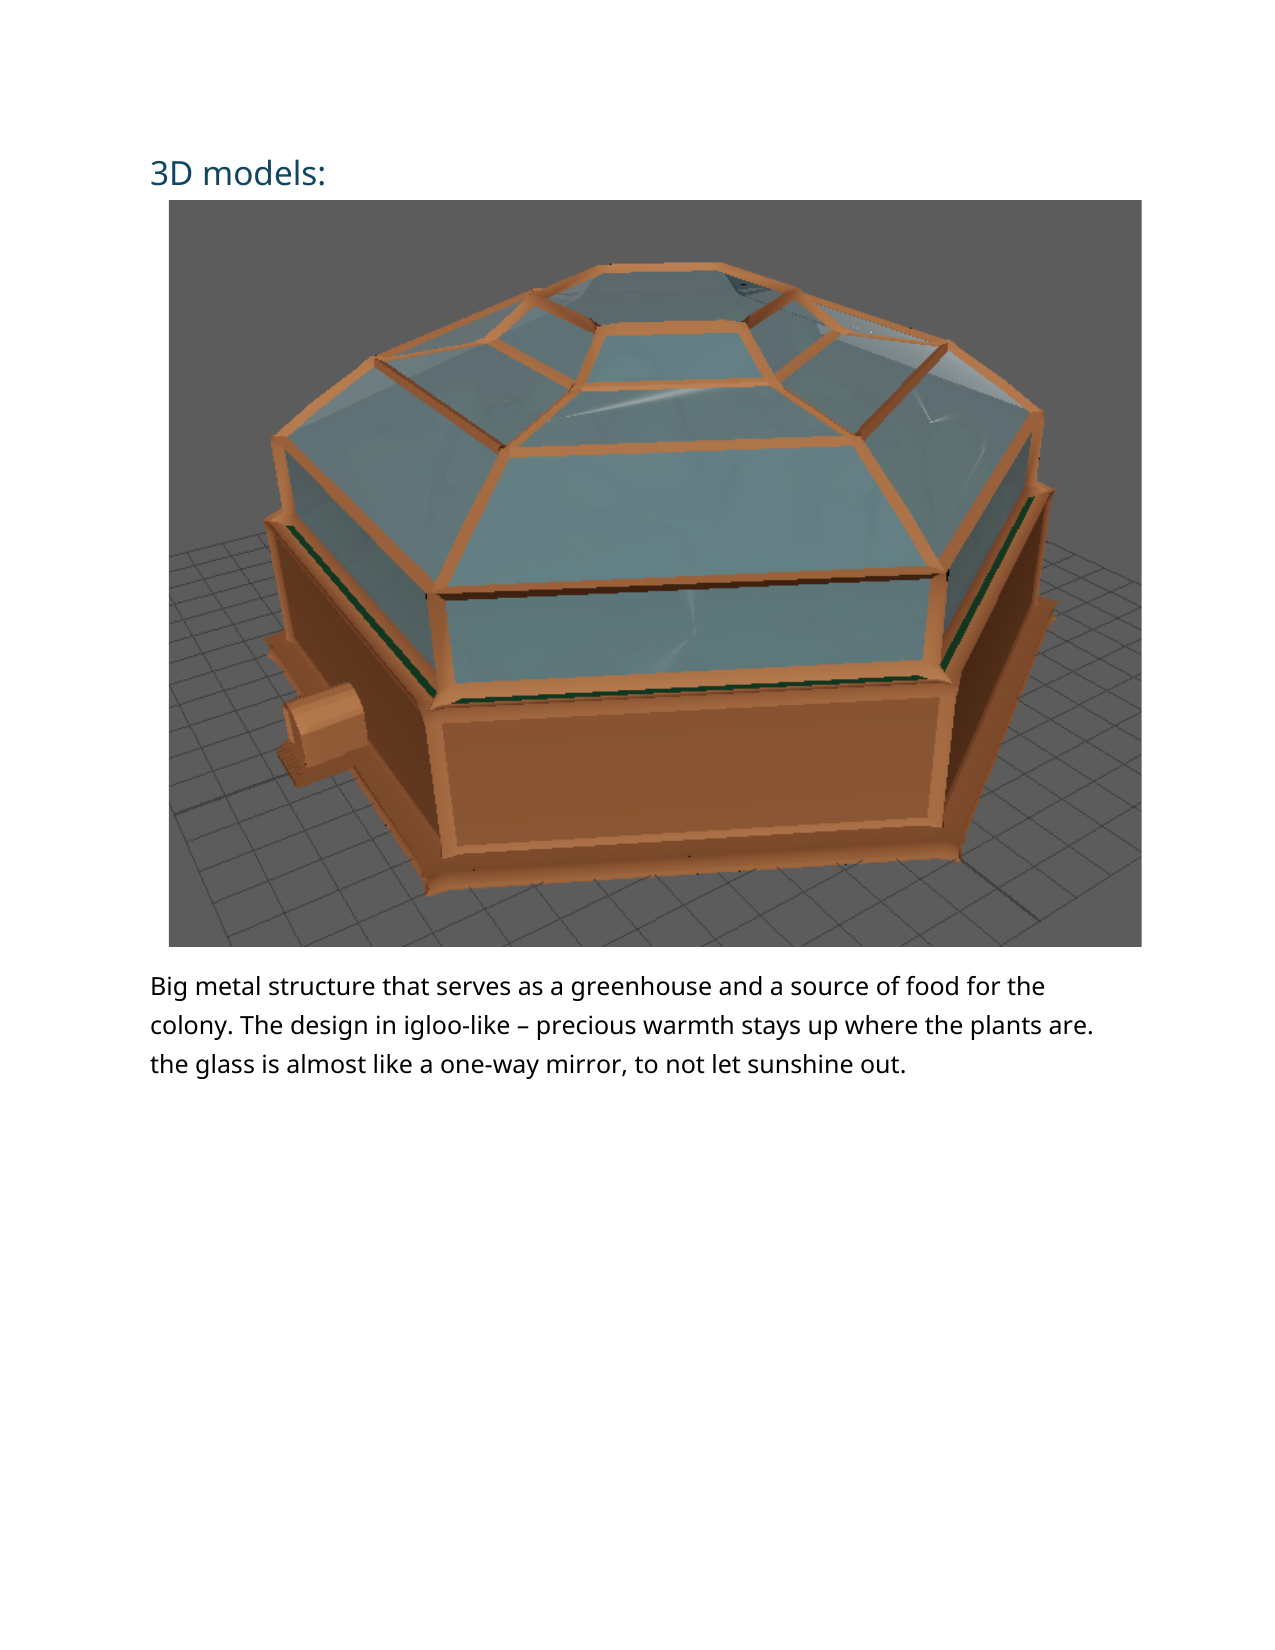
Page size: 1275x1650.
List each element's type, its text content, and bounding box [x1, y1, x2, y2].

text Big metal structure that serves as a greenhouse and a source of food for the colony. The design in igloo-like – precious warmth stays up where the plants are. the glass is almost like a one-way mirror, to not let sunshine out. [150, 968, 1125, 1081]
text 3D models: [150, 150, 1125, 946]
